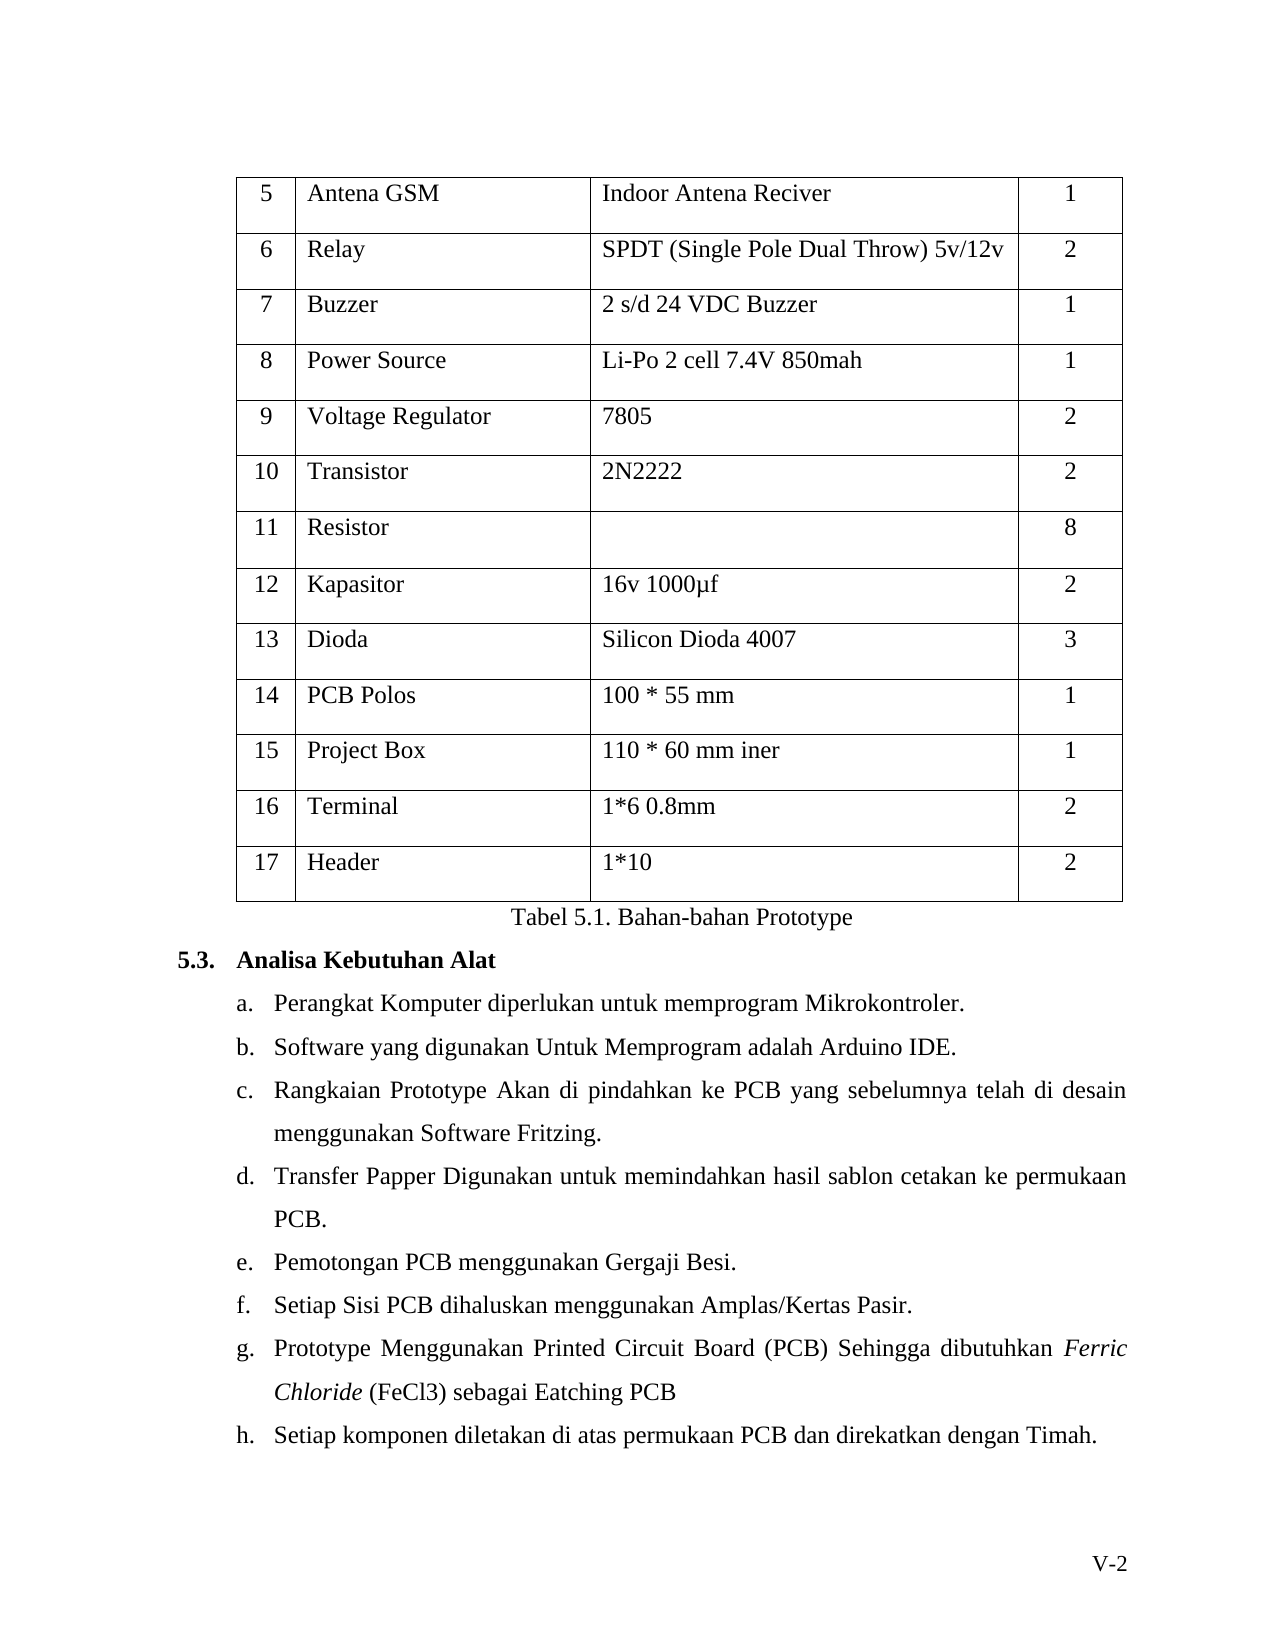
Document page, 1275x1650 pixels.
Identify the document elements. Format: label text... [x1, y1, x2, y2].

table_cell 7 [237, 290, 295, 344]
list Setiap komponen diletakan di atas permukaan PCB dan direkatkan dengan Timah. [236, 1420, 1127, 1448]
table_cell 1 [1019, 680, 1122, 734]
table_cell Kapasitor [296, 569, 590, 623]
table_cell 110 * 60 mm iner [591, 735, 1018, 790]
table_cell 14 [237, 680, 295, 734]
table_cell 2 [1019, 234, 1122, 288]
table_cell Resistor [296, 512, 590, 567]
list Analisa Kebutuhan Alat [177, 945, 1127, 974]
table_cell SPDT (Single Pole Dual Throw) 5v/12v [591, 234, 1018, 288]
table_cell 2 [1019, 569, 1122, 623]
table_cell 2 [1019, 401, 1122, 455]
table_cell 6 [237, 234, 295, 288]
table_cell 2 [1019, 847, 1122, 901]
table_cell Antena GSM [296, 178, 590, 233]
table_cell 100 * 55 mm [591, 680, 1018, 734]
table_cell Power Source [296, 345, 590, 400]
table_cell 15 [237, 735, 295, 790]
table_cell 1 [1019, 735, 1122, 790]
list Transfer Papper Digunakan untuk memindahkan hasil sablon cetakan ke permukaan PCB. [236, 1161, 1127, 1233]
table_cell 8 [1019, 512, 1122, 567]
table_cell 16 [237, 791, 295, 846]
table_cell 2 [1019, 456, 1122, 511]
table_cell 13 [237, 624, 295, 679]
table_cell Terminal [296, 791, 590, 846]
table_cell Li-Po 2 cell 7.4V 850mah [591, 345, 1018, 400]
table_cell [591, 512, 1018, 567]
table_cell 12 [237, 569, 295, 623]
table_cell 17 [237, 847, 295, 901]
list Setiap Sisi PCB dihaluskan menggunakan Amplas/Kertas Pasir. [236, 1290, 1127, 1319]
table_cell Transistor [296, 456, 590, 511]
table_cell Indoor Antena Reciver [591, 178, 1018, 233]
list Software yang digunakan Untuk Memprogram adalah Arduino IDE. [236, 1032, 1127, 1060]
table_cell 2N2222 [591, 456, 1018, 511]
table_cell 7805 [591, 401, 1018, 455]
table_cell PCB Polos [296, 680, 590, 734]
table_cell Silicon Dioda 4007 [591, 624, 1018, 679]
list Rangkaian Prototype Akan di pindahkan ke PCB yang sebelumnya telah di desain menggunakan Software Fritzing. [236, 1075, 1127, 1147]
table_cell 1 [1019, 178, 1122, 233]
table_cell 3 [1019, 624, 1122, 679]
table_cell 16v 1000µf [591, 569, 1018, 623]
table_cell 2 s/d 24 VDC Buzzer [591, 290, 1018, 344]
table_cell Buzzer [296, 290, 590, 344]
table_cell 10 [237, 456, 295, 511]
table_cell 1 [1019, 345, 1122, 400]
table_cell Header [296, 847, 590, 901]
table_cell 1*6 0.8mm [591, 791, 1018, 846]
list Perangkat Komputer diperlukan untuk memprogram Mikrokontroler. [236, 988, 1127, 1017]
table_cell Relay [296, 234, 590, 288]
table_cell 1*10 [591, 847, 1018, 901]
table_cell Voltage Regulator [296, 401, 590, 455]
table_cell Project Box [296, 735, 590, 790]
table_cell 9 [237, 401, 295, 455]
table_cell 11 [237, 512, 295, 567]
table_cell 5 [237, 178, 295, 233]
list Pemotongan PCB menggunakan Gergaji Besi. [236, 1247, 1127, 1276]
table_cell Dioda [296, 624, 590, 679]
table_cell 1 [1019, 290, 1122, 344]
table_cell 8 [237, 345, 295, 400]
list Prototype Menggunakan Printed Circuit Board (PCB) Sehingga dibutuhkan Ferric Chloride (FeCl3) sebagai Eatching PCB [236, 1333, 1127, 1405]
list Tabel 5.1. Bahan-bahan Prototype [236, 902, 1127, 931]
table_cell 2 [1019, 791, 1122, 846]
